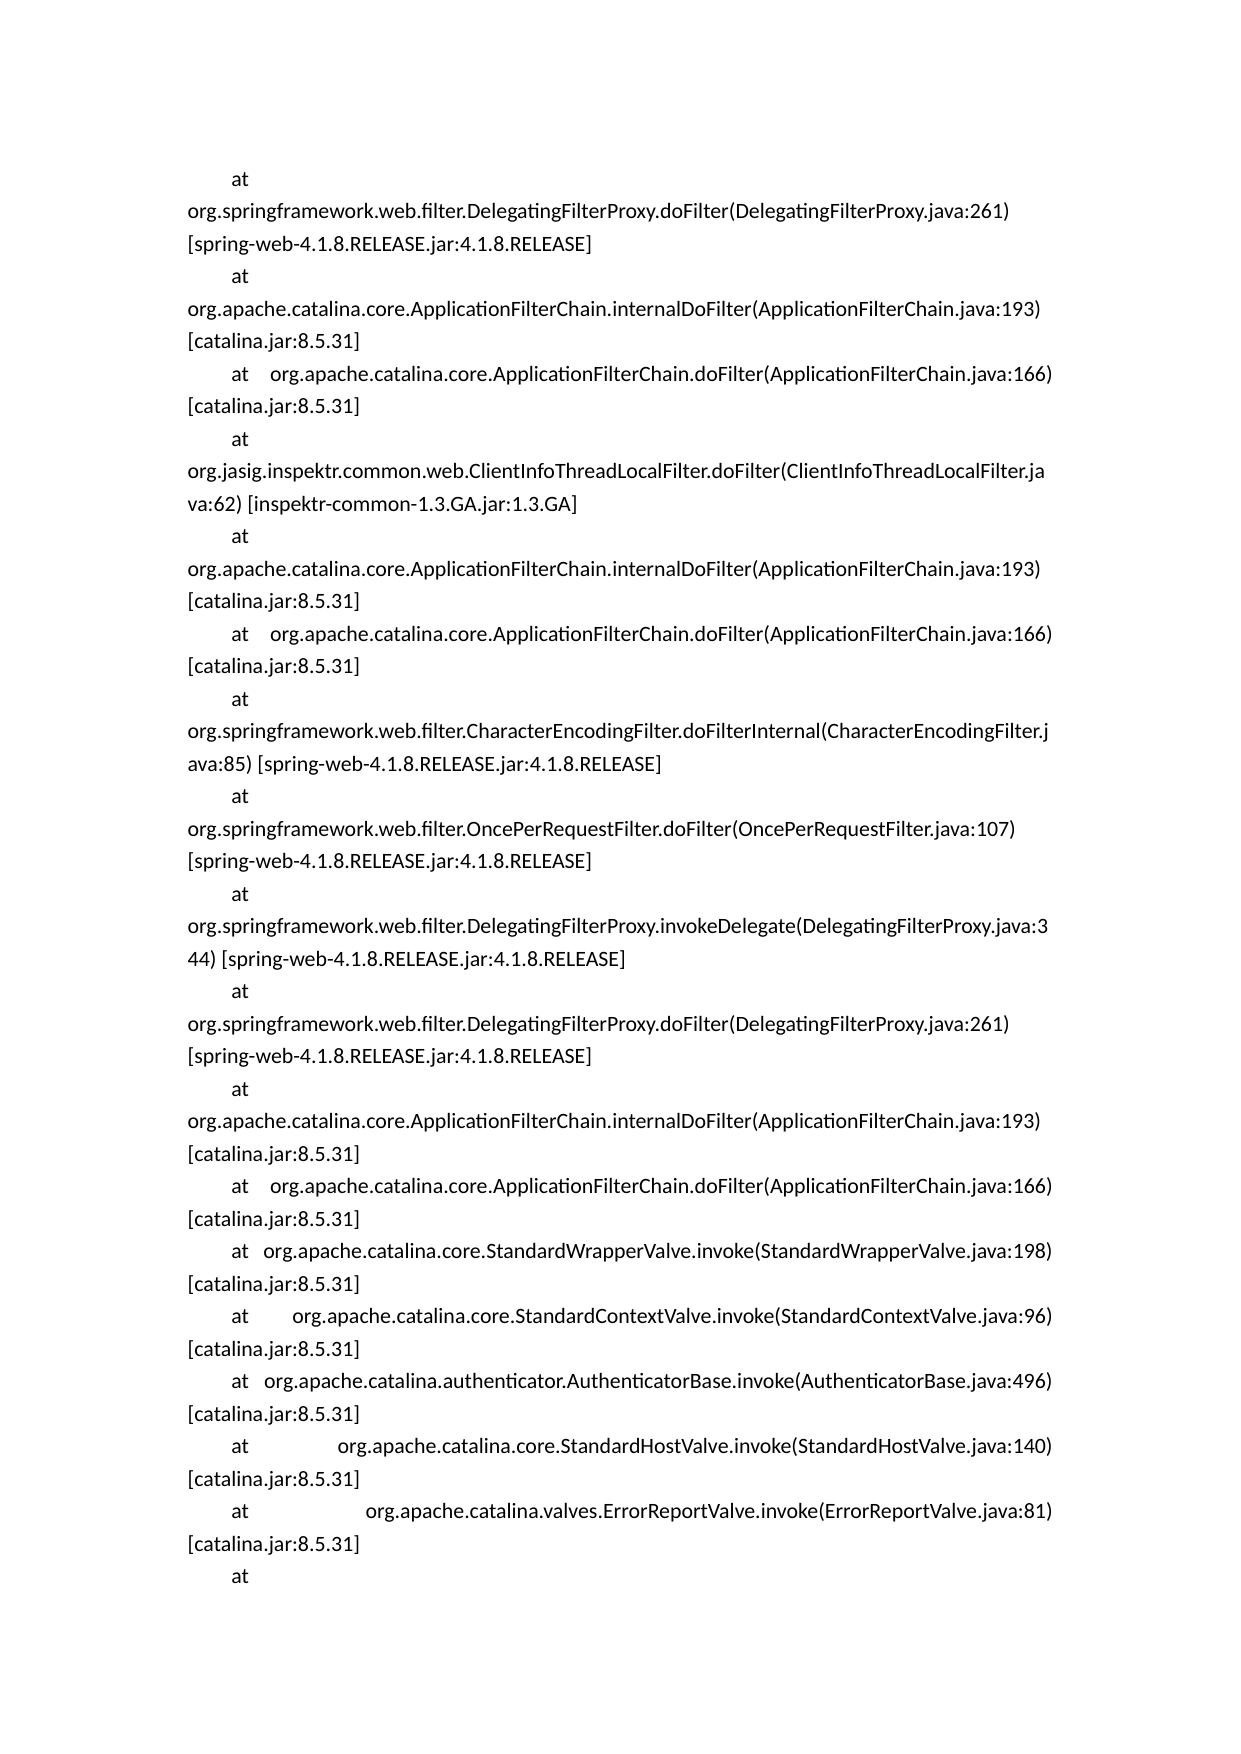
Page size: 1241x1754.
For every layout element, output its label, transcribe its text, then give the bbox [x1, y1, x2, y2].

list at org.apache.catalina.valves.ErrorReportValve.invoke(ErrorReportValve.java:81) [catalina.jar:8.5.31] [187, 1494, 1053, 1559]
list at org.apache.catalina.core.ApplicationFilterChain.internalDoFilter(ApplicationFilterChain.java:193) [catalina.jar:8.5.31] [187, 1072, 1053, 1169]
list at org.jasig.inspektr.common.web.ClientInfoThreadLocalFilter.doFilter(ClientInfoThreadLocalFilter.java:62) [inspektr-common-1.3.GA.jar:1.3.GA] [187, 422, 1053, 519]
list at org.springframework.web.filter.DelegatingFilterProxy.invokeDelegate(DelegatingFilterProxy.java:344) [spring-web-4.1.8.RELEASE.jar:4.1.8.RELEASE] [187, 877, 1053, 974]
list at org.springframework.web.filter.OncePerRequestFilter.doFilter(OncePerRequestFilter.java:107) [spring-web-4.1.8.RELEASE.jar:4.1.8.RELEASE] [187, 779, 1053, 877]
list at org.apache.catalina.core.ApplicationFilterChain.doFilter(ApplicationFilterChain.java:166) [catalina.jar:8.5.31] [187, 357, 1053, 422]
list at org.springframework.web.filter.CharacterEncodingFilter.doFilterInternal(CharacterEncodingFilter.java:85) [spring-web-4.1.8.RELEASE.jar:4.1.8.RELEASE] [187, 682, 1053, 779]
list at org.apache.catalina.core.ApplicationFilterChain.internalDoFilter(ApplicationFilterChain.java:193) [catalina.jar:8.5.31] [187, 519, 1053, 617]
list at org.apache.catalina.core.ApplicationFilterChain.doFilter(ApplicationFilterChain.java:166) [catalina.jar:8.5.31] [187, 1169, 1053, 1234]
list at org.apache.catalina.core.ApplicationFilterChain.internalDoFilter(ApplicationFilterChain.java:193) [catalina.jar:8.5.31] [187, 259, 1053, 357]
list at org.springframework.web.filter.DelegatingFilterProxy.doFilter(DelegatingFilterProxy.java:261) [spring-web-4.1.8.RELEASE.jar:4.1.8.RELEASE] [187, 974, 1053, 1072]
list at org.apache.catalina.authenticator.AuthenticatorBase.invoke(AuthenticatorBase.java:496) [catalina.jar:8.5.31] [187, 1364, 1053, 1429]
list at org.apache.catalina.core.StandardContextValve.invoke(StandardContextValve.java:96) [catalina.jar:8.5.31] [187, 1299, 1053, 1364]
list at org.apache.catalina.core.StandardHostValve.invoke(StandardHostValve.java:140) [catalina.jar:8.5.31] [187, 1429, 1053, 1494]
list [187, 1559, 1053, 1592]
list at org.springframework.web.filter.DelegatingFilterProxy.doFilter(DelegatingFilterProxy.java:261) [spring-web-4.1.8.RELEASE.jar:4.1.8.RELEASE] [187, 162, 1053, 259]
list at org.apache.catalina.core.StandardWrapperValve.invoke(StandardWrapperValve.java:198) [catalina.jar:8.5.31] [187, 1234, 1053, 1299]
list at org.apache.catalina.core.ApplicationFilterChain.doFilter(ApplicationFilterChain.java:166) [catalina.jar:8.5.31] [187, 617, 1053, 682]
